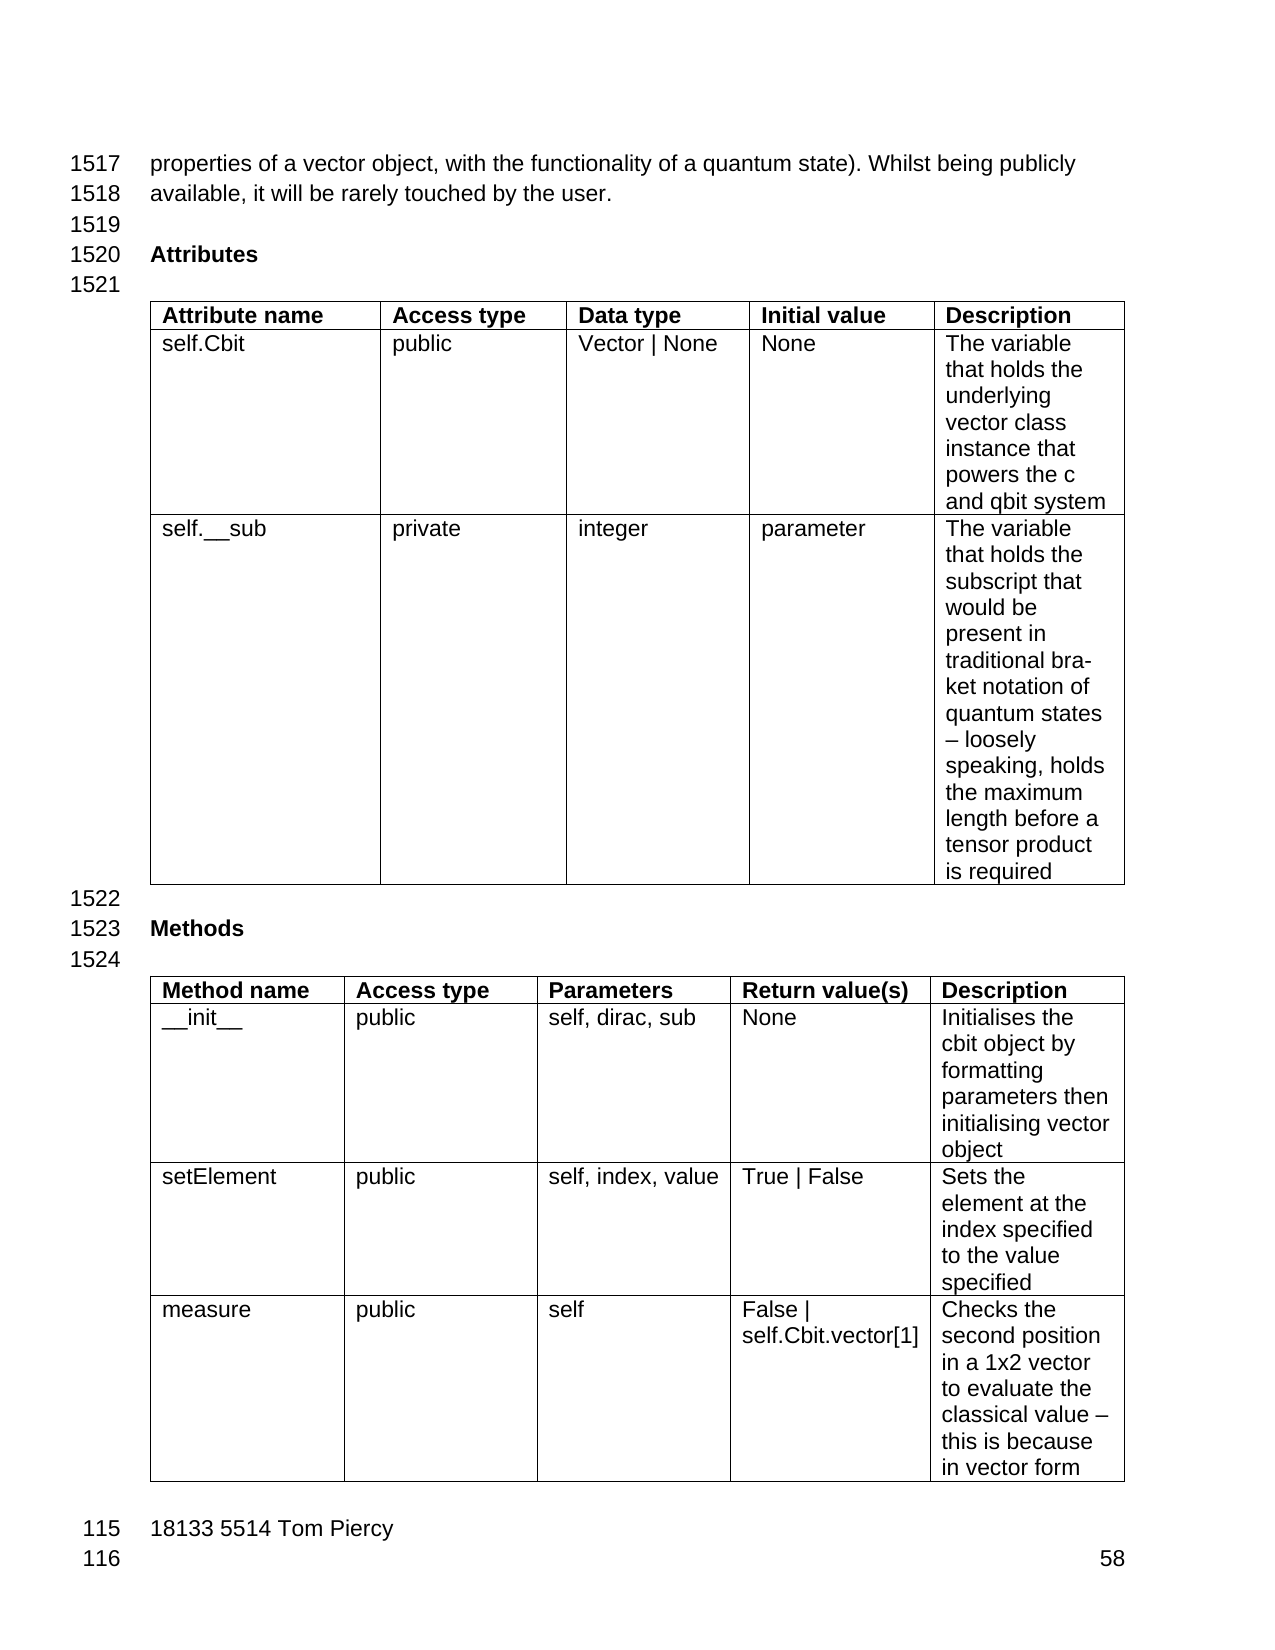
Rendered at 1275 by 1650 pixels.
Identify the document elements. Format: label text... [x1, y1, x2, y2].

table_header Attribute name [151, 302, 380, 328]
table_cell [931, 1296, 1124, 1481]
table_header Access type [345, 977, 537, 1003]
table_header Initial value [750, 302, 934, 328]
table_cell The variable that holds the subscript that would be present in traditional bra-ket notation of quantum states – loosely speaking, holds the maximum length before a tensor product is required [935, 515, 1124, 884]
table_header Description [931, 977, 1124, 1003]
table_cell True | False [731, 1163, 930, 1295]
table_header Method name [151, 977, 344, 1003]
table_cell measure [151, 1296, 344, 1481]
table_cell setElement [151, 1163, 344, 1295]
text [150, 150, 1125, 207]
table_cell __init__ [151, 1004, 344, 1162]
table_cell self.__sub [151, 515, 380, 884]
table_cell private [381, 515, 566, 884]
table_cell public [345, 1163, 537, 1295]
table_cell self.Cbit [151, 330, 380, 514]
text Methods [150, 915, 1125, 942]
table_cell self, dirac, sub [538, 1004, 730, 1162]
table_cell parameter [750, 515, 934, 884]
table_cell Initialises the cbit object by formatting parameters then initialising vector object [931, 1004, 1124, 1162]
text Attributes [150, 241, 1125, 267]
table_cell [731, 1296, 930, 1481]
table_cell Sets the element at the index specified to the value specified [931, 1163, 1124, 1295]
table_cell self [538, 1296, 730, 1481]
table_cell self, index, value [538, 1163, 730, 1295]
table_cell public [345, 1296, 537, 1481]
table_header Description [935, 302, 1124, 328]
table_header Return value(s) [731, 977, 930, 1003]
table_cell The variable that holds the underlying vector class instance that powers the c and qbit system [935, 330, 1124, 514]
table_cell public [345, 1004, 537, 1162]
table_header Access type [381, 302, 566, 328]
table_cell None [731, 1004, 930, 1162]
table_cell Vector | None [567, 330, 749, 514]
table_header Data type [567, 302, 749, 328]
table_cell integer [567, 515, 749, 884]
table_header Parameters [538, 977, 730, 1003]
table_cell None [750, 330, 934, 514]
table_cell public [381, 330, 566, 514]
